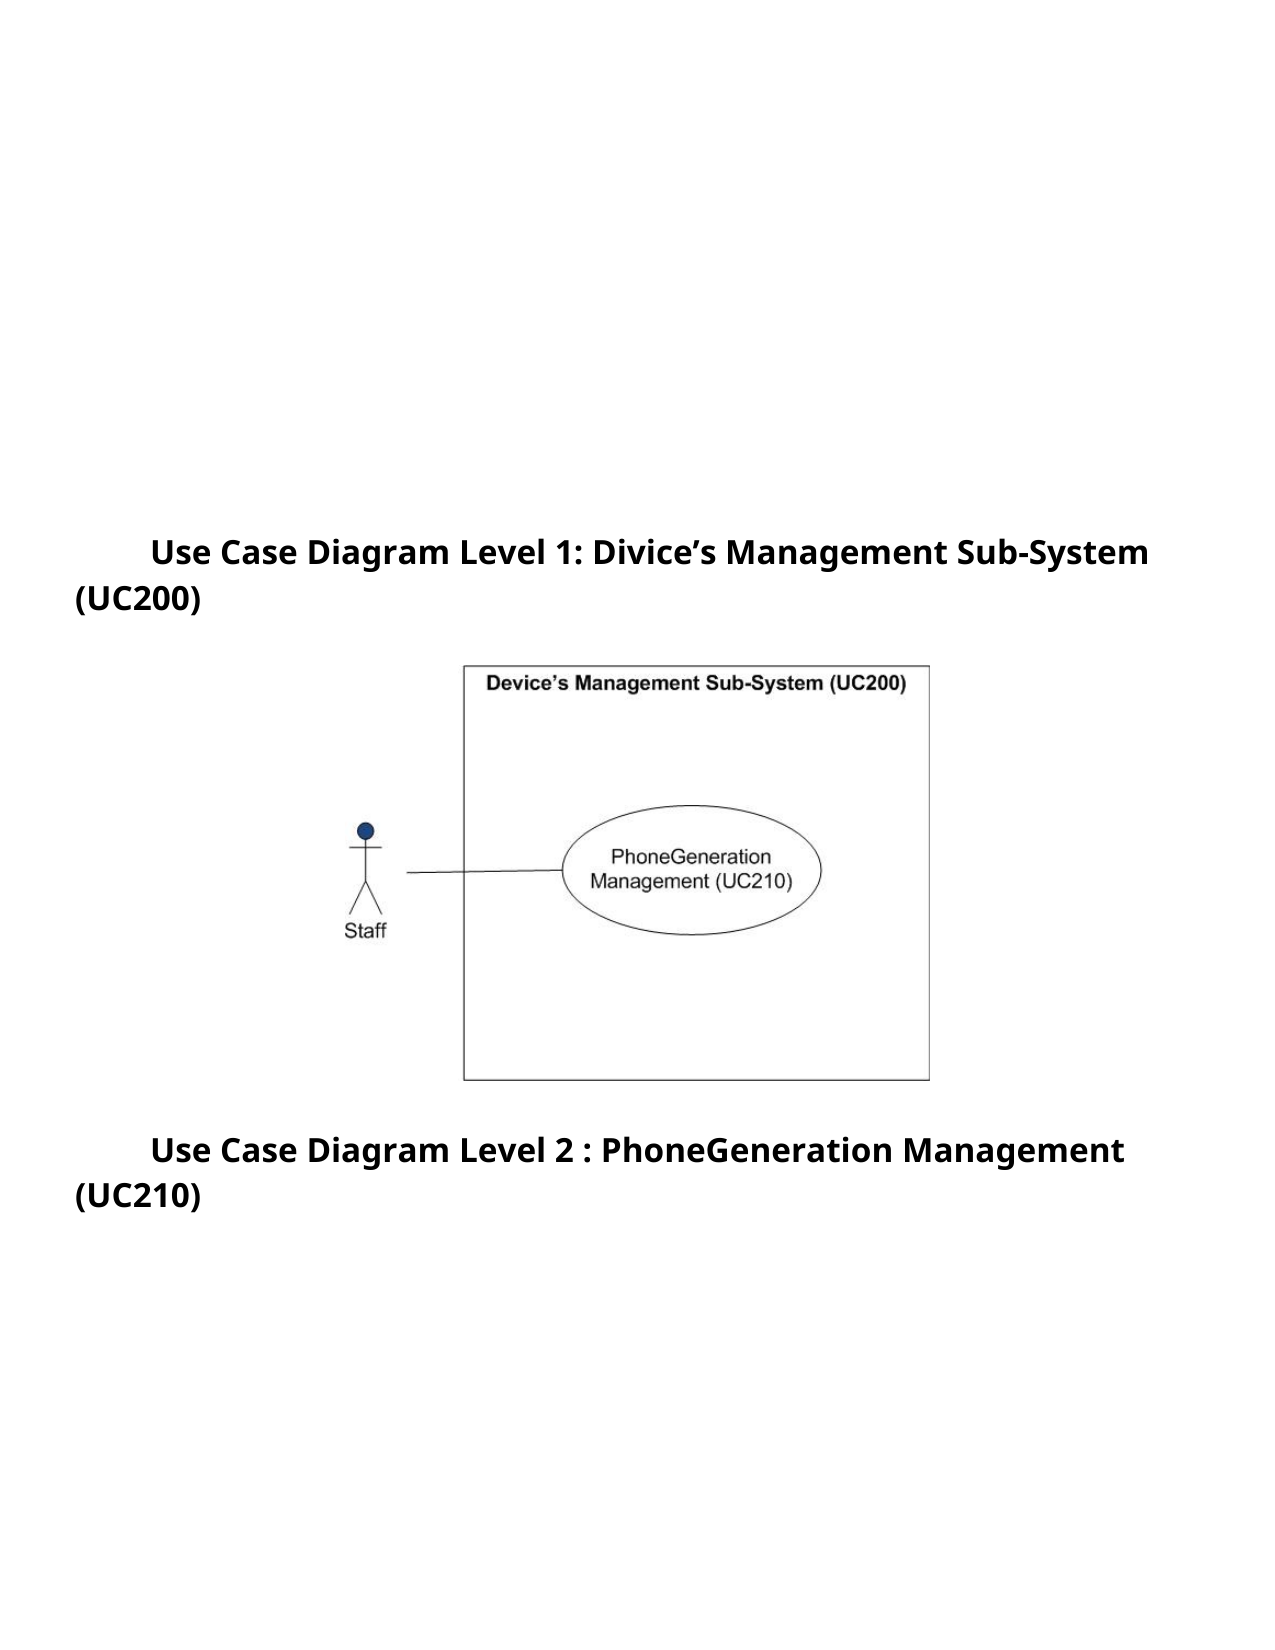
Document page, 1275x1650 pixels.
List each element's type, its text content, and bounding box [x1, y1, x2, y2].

picture [344, 665, 930, 1081]
text Use Case Diagram Level 2 : PhoneGeneration Management (UC210) [75, 1126, 1200, 1217]
text Use Case Diagram Level 1: Divice’s Management Sub-System (UC200) [75, 529, 1200, 620]
